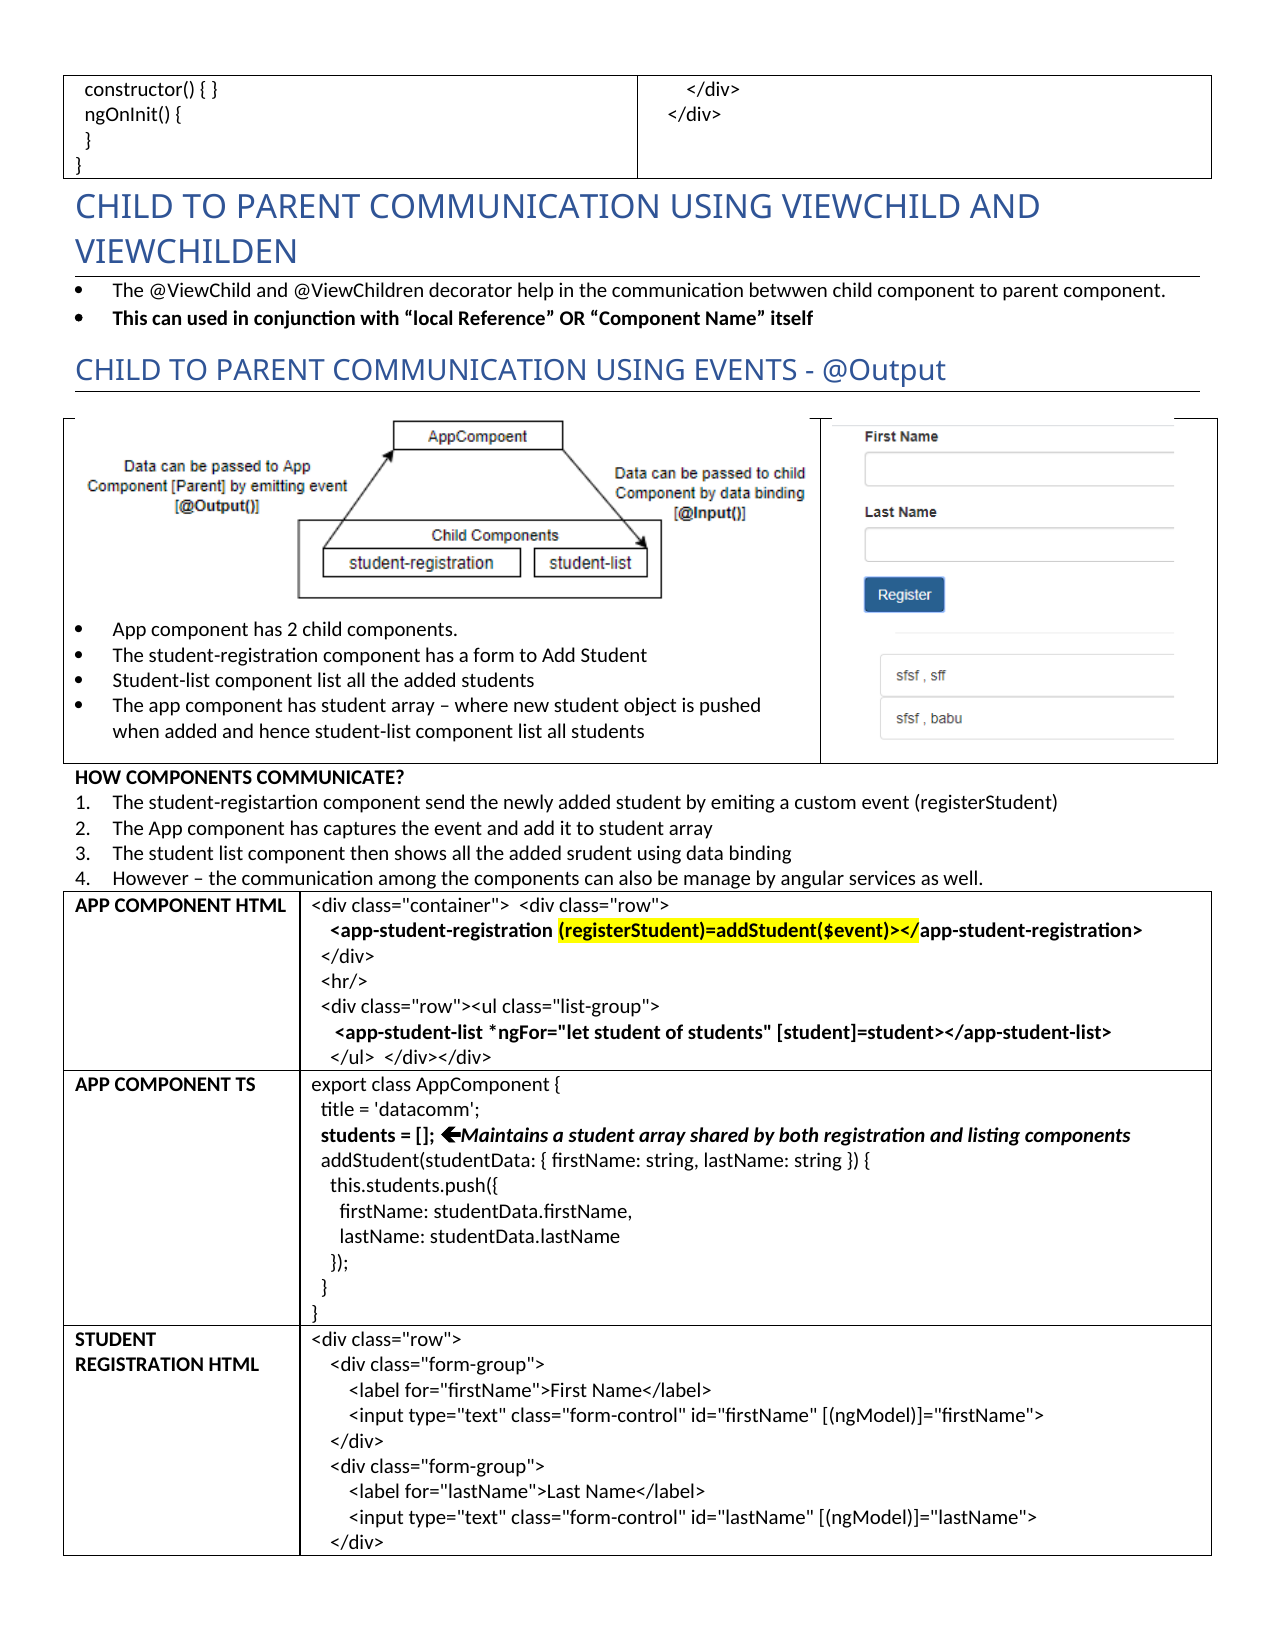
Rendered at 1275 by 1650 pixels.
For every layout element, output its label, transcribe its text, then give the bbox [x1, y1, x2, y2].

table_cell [301, 1326, 1211, 1555]
list The @ViewChild and @ViewChildren decorator help in the communication betwwen child component to parent component. [75, 277, 1200, 303]
table_cell APP COMPONENT TS [64, 1071, 299, 1325]
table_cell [64, 76, 637, 178]
list However – the communication among the components can also be manage by angular services as well. [75, 866, 1200, 891]
list The student-registartion component send the newly added student by emiting a custom event (registerStudent) [75, 789, 1200, 815]
table_header App component has 2 child components. The student-registration component has a form to Add Student Student-list component list all the added students The app component has student array – where new student object is pushed when added and hence student-list component list all students [64, 419, 820, 763]
picture [832, 418, 1175, 757]
list The student list component then shows all the added srudent using data binding [75, 840, 1200, 866]
list This can used in conjunction with “local Reference” OR “Component Name” itself [75, 305, 1200, 330]
table_cell export class AppComponent { title = 'datacomm'; students = []; Maintains a student array shared by both registration and listing components addStudent(studentData: { firstName: string, lastName: string }) { this.students.push({ firstName: studentData.firstName, lastName: studentData.lastName }); } } [301, 1071, 1211, 1325]
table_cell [638, 76, 1211, 178]
list The App component has captures the event and add it to student array [75, 815, 1200, 840]
subtitle CHILD TO PARENT COMMUNICATION USING EVENTS - @Output [75, 349, 1200, 391]
subtitle CHILD TO PARENT COMMUNICATION USING VIEWCHILD AND VIEWCHILDEN [75, 183, 1200, 276]
table_header APP COMPONENT HTML [64, 892, 299, 1070]
table_header <div class="container"> <div class="row"> <app-student-registration (registerStudent)=addStudent($event)></app-student-registration> </div> <hr/> <div class="row"><ul class="list-group"> <app-student-list *ngFor="let student of students" [student]=student></app-student-list> </ul> </div></div> [301, 892, 1211, 1070]
picture [75, 418, 810, 603]
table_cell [64, 1326, 299, 1555]
text HOW COMPONENTS COMMUNICATE? [75, 764, 1200, 789]
table_header [821, 419, 1217, 763]
